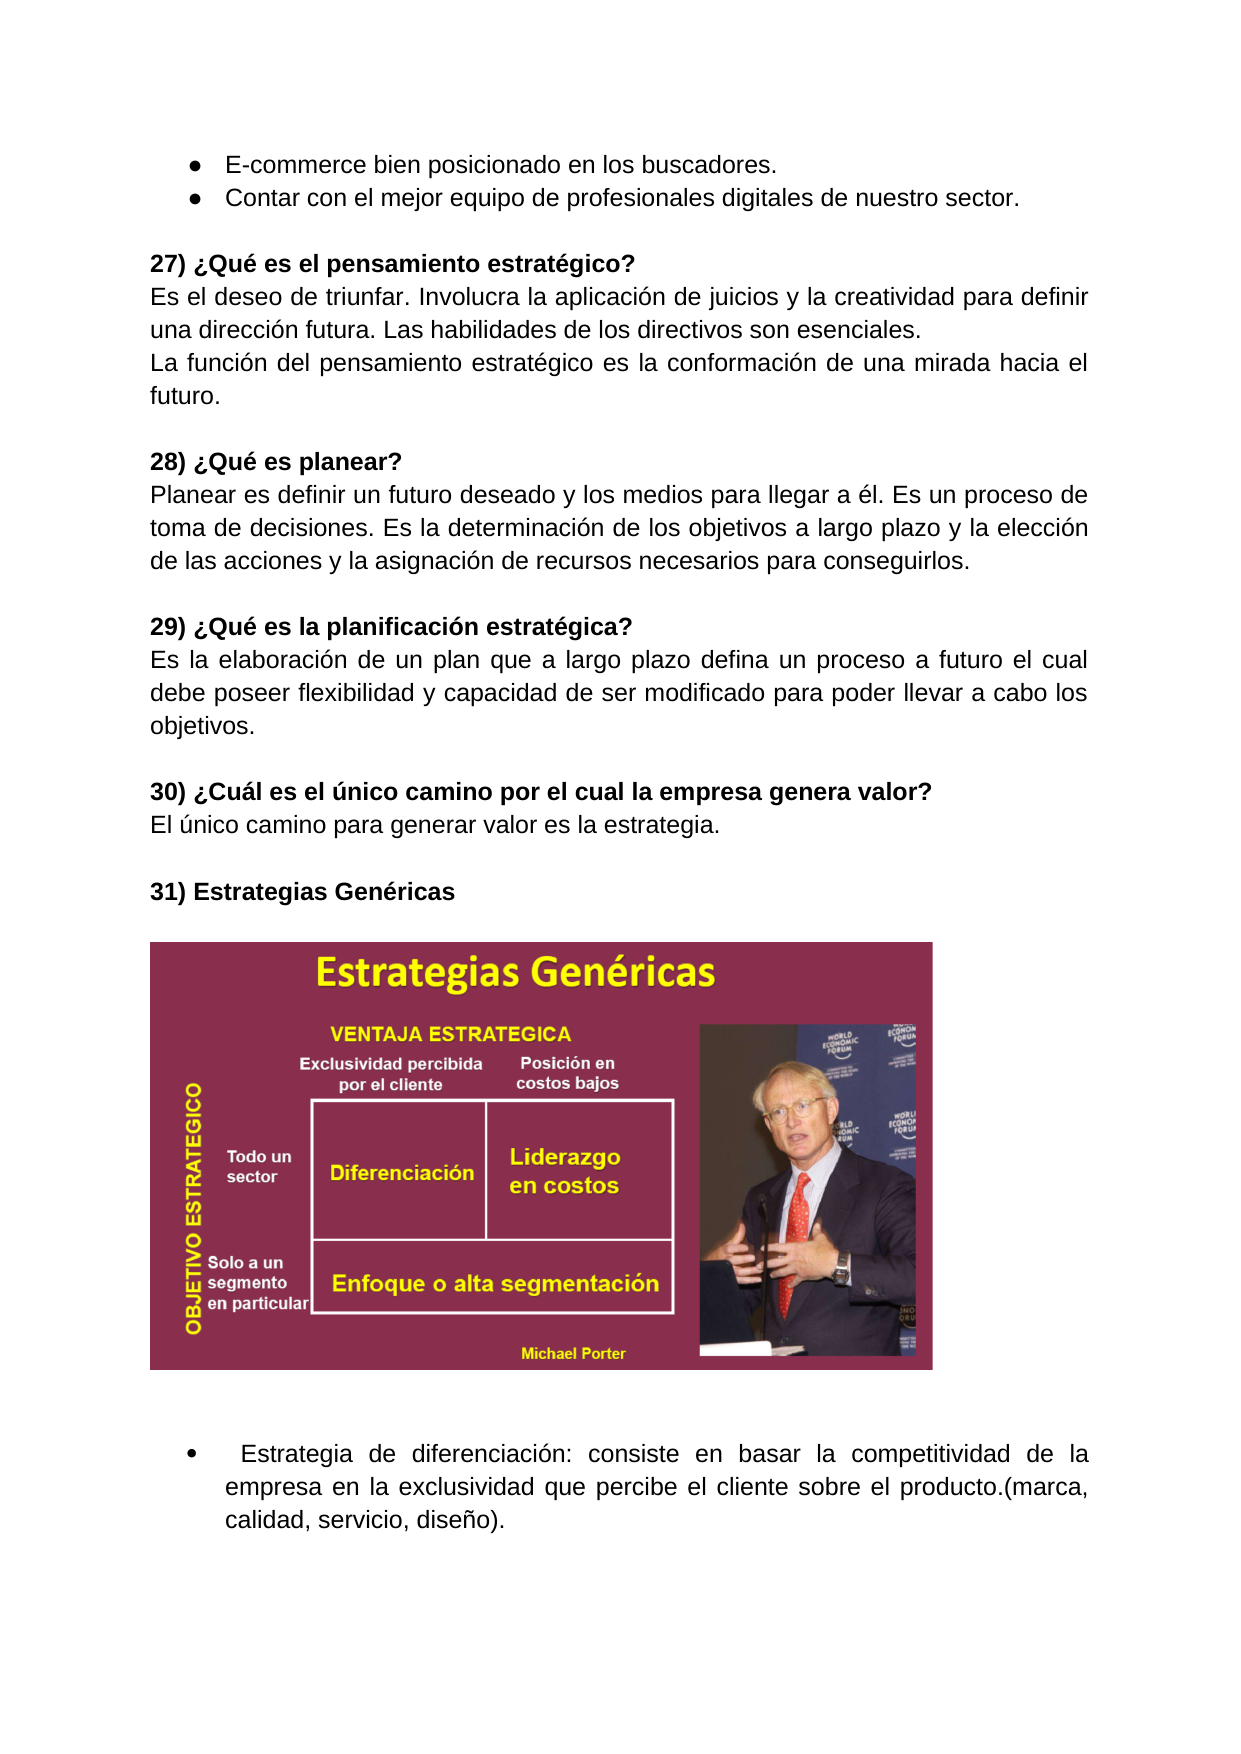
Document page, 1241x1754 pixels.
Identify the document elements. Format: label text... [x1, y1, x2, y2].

text Es la elaboración de un plan que a largo plazo defina un proceso a futuro el cual debe poseer flexibilidad y capacidad de ser modificado para poder llevar a cabo los objetivos. [150, 645, 1090, 740]
text Planear es definir un futuro deseado y los medios para llegar a él. Es un proceso de toma de decisiones. Es la determinación de los objetivos a largo plazo y la elección de las acciones y la asignación de recursos necesarios para conseguirlos. [150, 480, 1090, 575]
text 27) ¿Qué es el pensamiento estratégico? [150, 249, 1090, 278]
list Estrategia de diferenciación: consiste en basar la competitividad de la empresa en la exclusividad que percibe el cliente sobre el producto.(marca, calidad, servicio, diseño). [187, 1439, 1090, 1534]
list Contar con el mejor equipo de profesionales digitales de nuestro sector. [187, 183, 1090, 212]
text El único camino para generar valor es la estrategia. [150, 810, 1090, 839]
list E-commerce bien posicionado en los buscadores. [187, 150, 1090, 179]
text 29) ¿Qué es la planificación estratégica? [150, 612, 1090, 641]
text 31) Estrategias Genéricas [150, 876, 1090, 905]
text 30) ¿Cuál es el único camino por el cual la empresa genera valor? [150, 777, 1090, 806]
text Es el deseo de triunfar. Involucra la aplicación de juicios y la creatividad para definir una dirección futura. Las habilidades de los directivos son esenciales. [150, 282, 1090, 344]
picture [150, 942, 933, 1370]
text 28) ¿Qué es planear? [150, 447, 1090, 476]
text La función del pensamiento estratégico es la conformación de una mirada hacia el futuro. [150, 348, 1090, 410]
